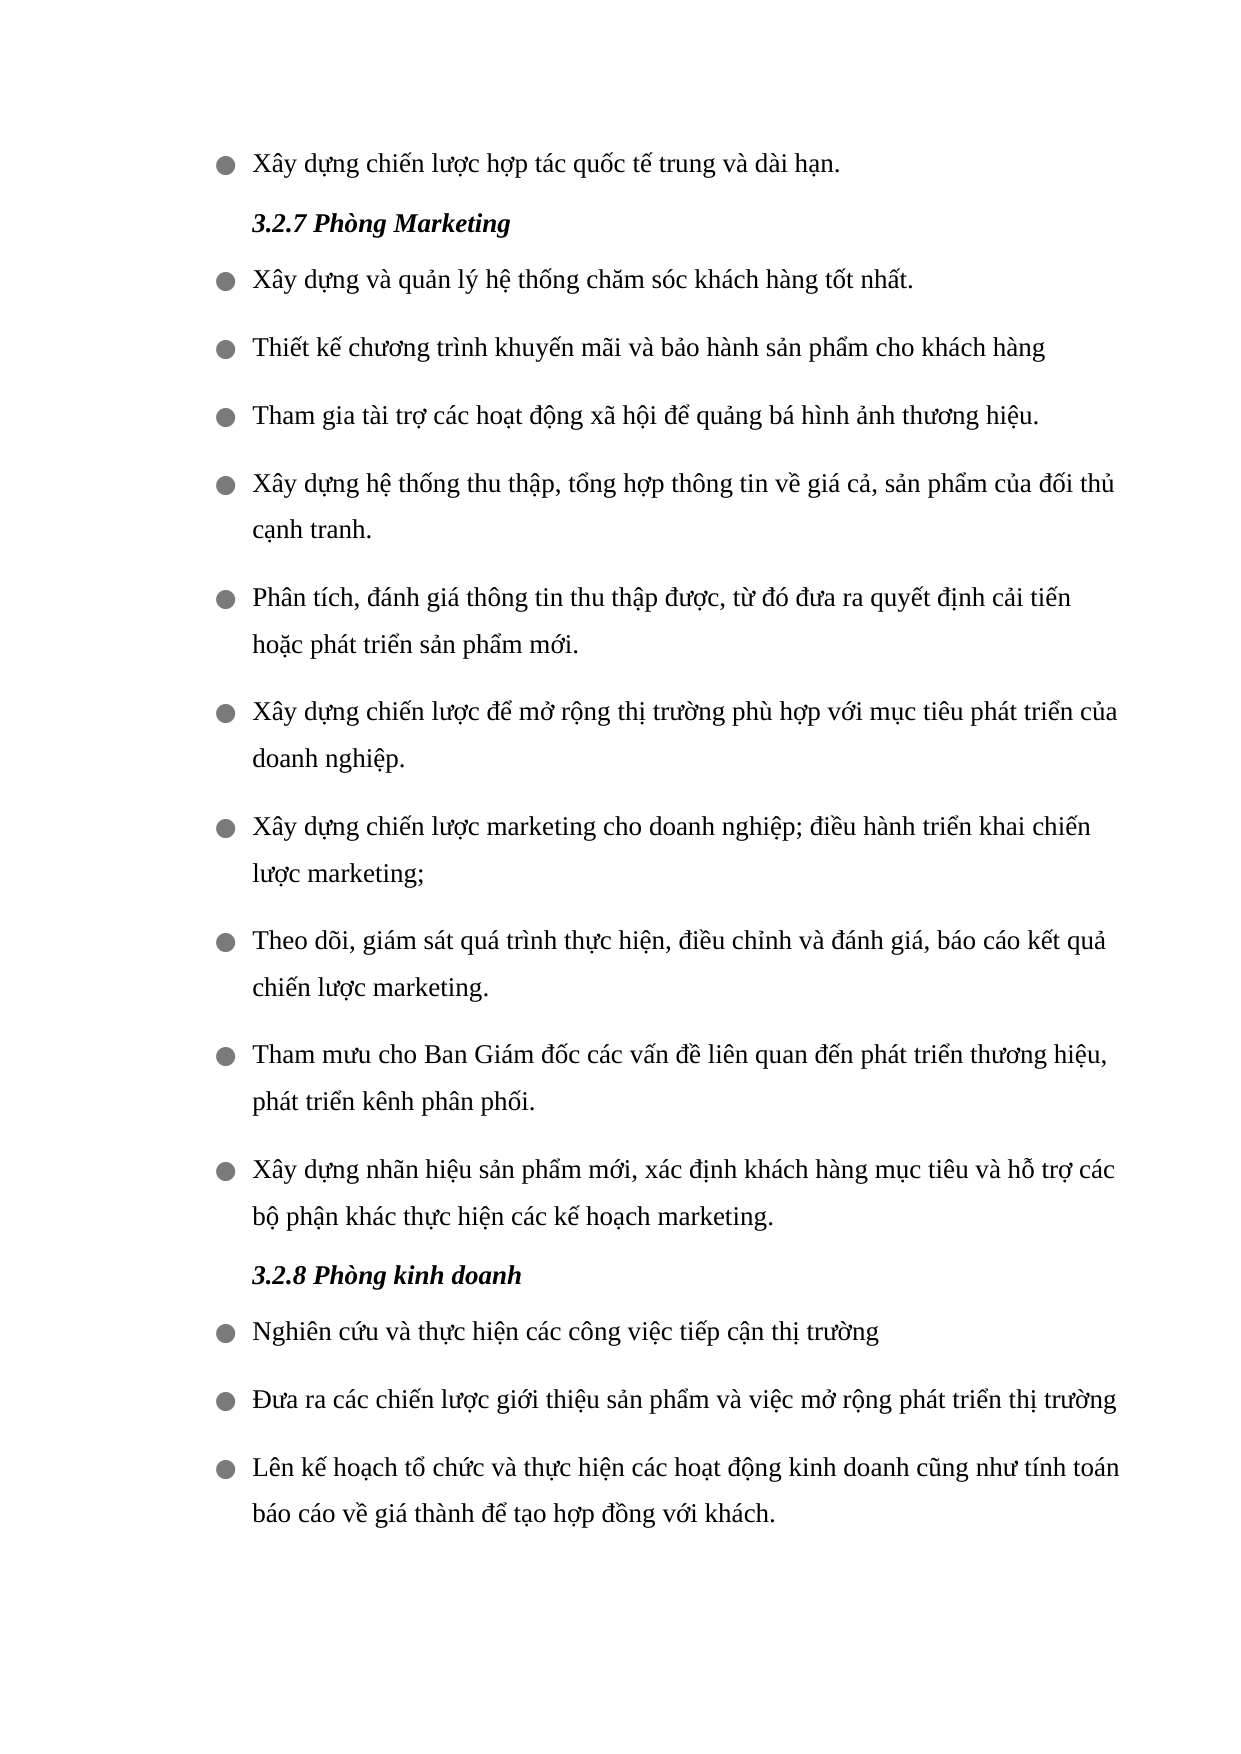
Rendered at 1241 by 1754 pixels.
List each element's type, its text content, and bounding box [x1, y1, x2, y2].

list Theo dõi, giám sát quá trình thực hiện, điều chỉnh và đánh giá, báo cáo kết quả chiến lược marketing. [214, 924, 1122, 1002]
list Xây dựng chiến lược để mở rộng thị trường phù hợp với mục tiêu phát triển của doanh nghiệp. [214, 695, 1122, 773]
list Tham gia tài trợ các hoạt động xã hội để quảng bá hình ảnh thương hiệu. [214, 399, 1122, 430]
list Lên kế hoạch tổ chức và thực hiện các hoạt động kinh doanh cũng như tính toán báo cáo về giá thành để tạo hợp đồng với khách. [214, 1451, 1122, 1529]
list Thiết kế chương trình khuyến mãi và bảo hành sản phẩm cho khách hàng [214, 331, 1122, 362]
list Xây dựng chiến lược hợp tác quốc tế trung và dài hạn. [214, 148, 1122, 179]
subtitle 3.2.8 Phòng kinh doanh [177, 1259, 1122, 1290]
list Tham mưu cho Ban Giám đốc các vấn đề liên quan đến phát triển thương hiệu, phát triển kênh phân phối. [214, 1038, 1122, 1117]
list Xây dựng và quản lý hệ thống chăm sóc khách hàng tốt nhất. [214, 263, 1122, 294]
subtitle 3.2.7 Phòng Marketing [177, 207, 1122, 238]
list Xây dựng chiến lược marketing cho doanh nghiệp; điều hành triển khai chiến lược marketing; [214, 810, 1122, 888]
list Xây dựng nhãn hiệu sản phẩm mới, xác định khách hàng mục tiêu và hỗ trợ các bộ phận khác thực hiện các kế hoạch marketing. [214, 1153, 1122, 1231]
list Xây dựng hệ thống thu thập, tổng hợp thông tin về giá cả, sản phẩm của đối thủ cạnh tranh. [214, 467, 1122, 545]
list Phân tích, đánh giá thông tin thu thập được, từ đó đưa ra quyết định cải tiến hoặc phát triển sản phẩm mới. [214, 581, 1122, 659]
list Đưa ra các chiến lược giới thiệu sản phẩm và việc mở rộng phát triển thị trường [214, 1383, 1122, 1414]
list Nghiên cứu và thực hiện các công việc tiếp cận thị trường [214, 1315, 1122, 1346]
